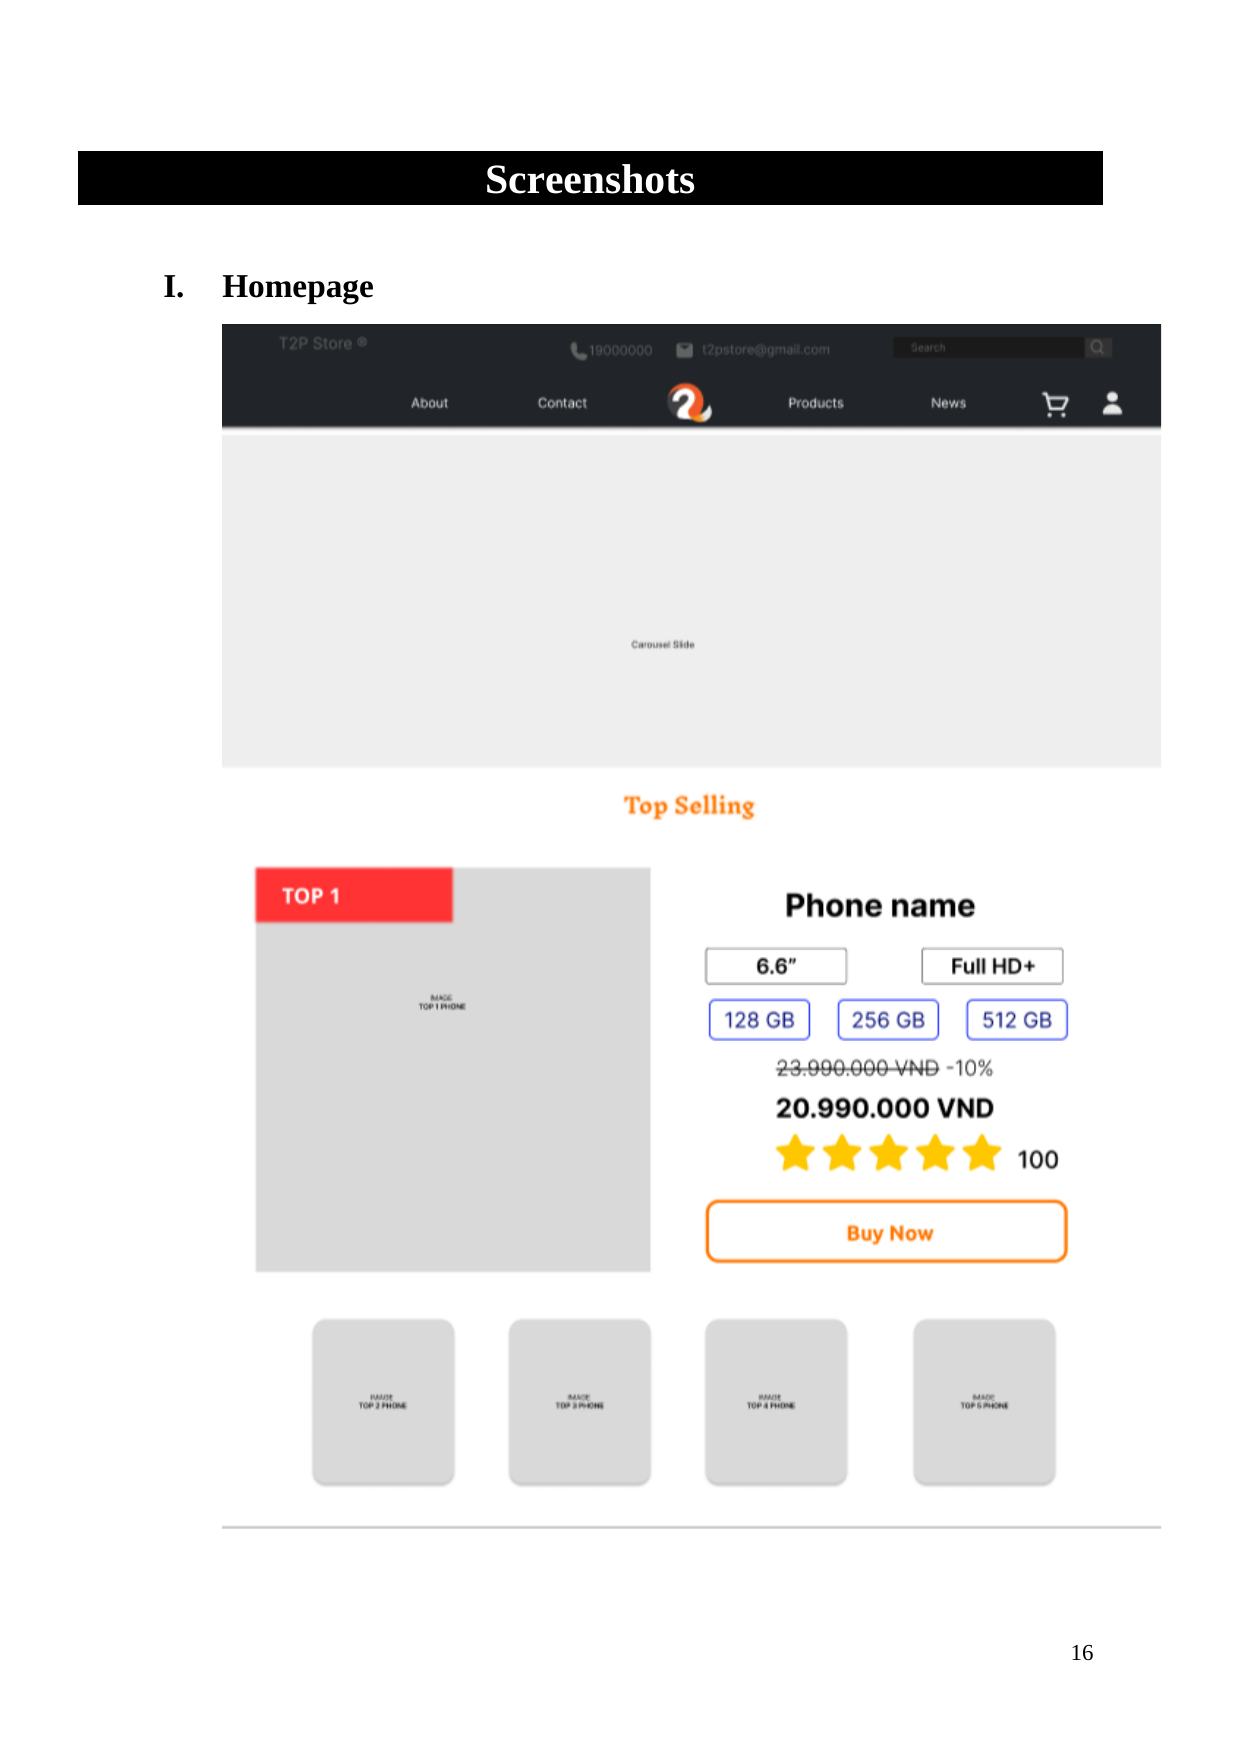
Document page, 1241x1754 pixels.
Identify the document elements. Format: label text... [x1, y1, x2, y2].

list Homepage [184, 267, 1093, 305]
picture [222, 324, 1162, 1548]
subtitle Screenshots [79, 152, 1102, 204]
